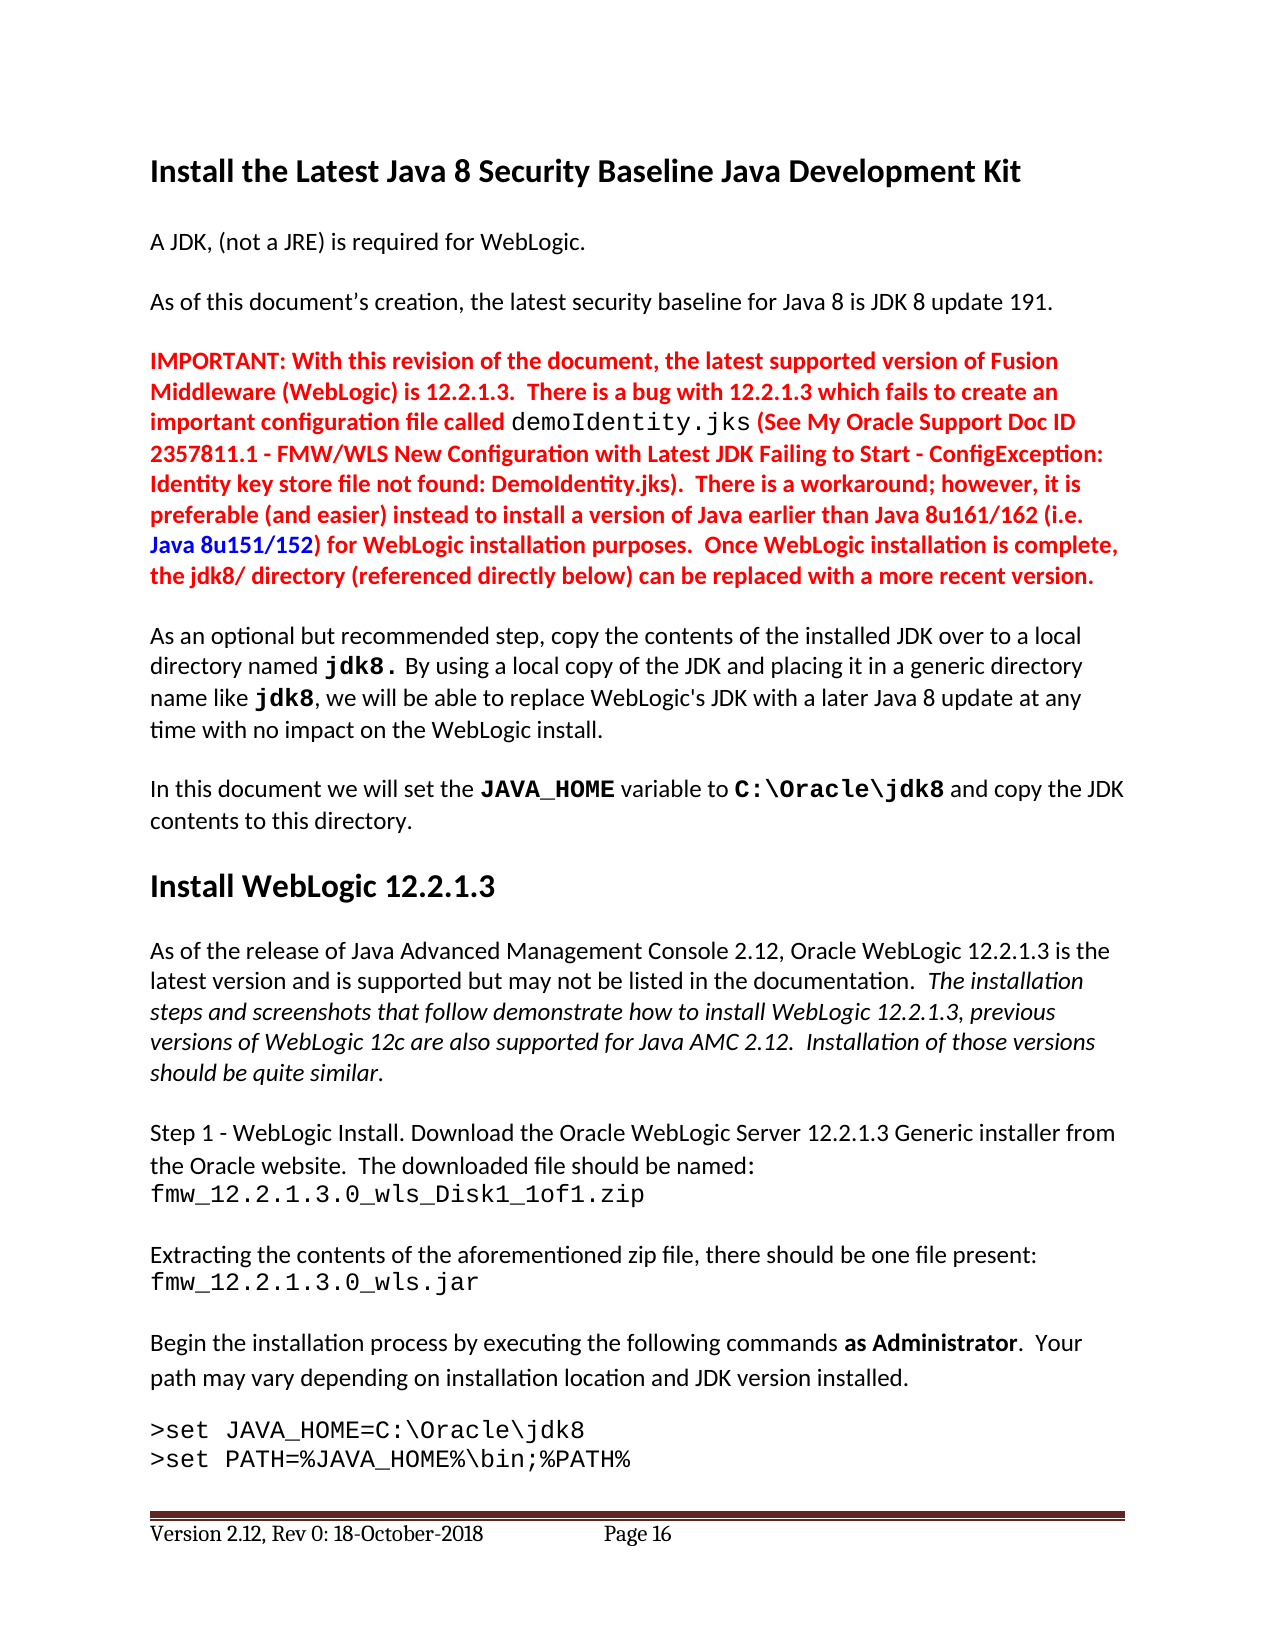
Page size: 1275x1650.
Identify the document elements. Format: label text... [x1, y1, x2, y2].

subtitle As of this document’s creation, the latest security baseline for Java 8 is JDK 8 update 191. [150, 286, 1125, 316]
text ByeInstall the Latest Java 8 Security Baseline Java Development Kit [150, 150, 1125, 191]
text >set PATH=%JAVA_HOME%\bin;%PATH% [150, 1446, 1125, 1475]
text >set JAVA_HOME=C:\Oracle\jdk8 [150, 1418, 1125, 1446]
subtitle A JDK, (not a JRE) is required for WebLogic. [150, 226, 1125, 256]
subtitle Install WebLogic 12.2.1.3 [150, 865, 1125, 906]
subtitle As of the release of Java Advanced Management Console 2.12, Oracle WebLogic 12.2.1.3 is the latest version and is supported but may not be listed in the documentation. The installation steps and screenshots that follow demonstrate how to install WebLogic 12.2.1.3, previous versions of WebLogic 12c are also supported for Java AMC 2.12. Installation of those versions should be quite similar. [150, 935, 1125, 1088]
subtitle IMPORTANT: With this revision of the document, the latest supported version of Fusion Middleware (WebLogic) is 12.2.1.3. There is a bug with 12.2.1.3 which fails to create an important configuration file called demoIdentity.jks (See My Oracle Support Doc ID 2357811.1 - FMW/WLS New Configuration with Latest JDK Failing to Start - ConfigException: Identity key store file not found: DemoIdentity.jks). There is a workaround; however, it is preferable (and easier) instead to install a version of Java earlier than Java 8u161/162 (i.e. Java 8u151/152) for WebLogic installation purposes. Once WebLogic installation is complete, the jdk8/ directory (referenced directly below) can be replaced with a more recent version. [150, 345, 1125, 591]
subtitle In this document we will set the JAVA_HOME variable to C:\Oracle\jdk8 and copy the JDK contents to this directory. [150, 774, 1125, 836]
subtitle Step 1 - WebLogic Install. Download the Oracle WebLogic Server 12.2.1.3 Generic installer from the Oracle website. The downloaded file should be named: fmw_12.2.1.3.0_wls_Disk1_1of1.zip [150, 1117, 1125, 1210]
subtitle Extracting the contents of the aforementioned zip file, there should be one file present: fmw_12.2.1.3.0_wls.jar [150, 1239, 1125, 1298]
text Begin the installation process by executing the following commands as Administrator. Your path may vary depending on installation location and JDK version installed. [150, 1327, 1125, 1393]
subtitle As an optional but recommended step, copy the contents of the installed JDK over to a local directory named jdk8. By using a local copy of the JDK and placing it in a generic directory name like jdk8, we will be able to replace WebLogic's JDK with a later Java 8 update at any time with no impact on the WebLogic install. [150, 620, 1125, 744]
